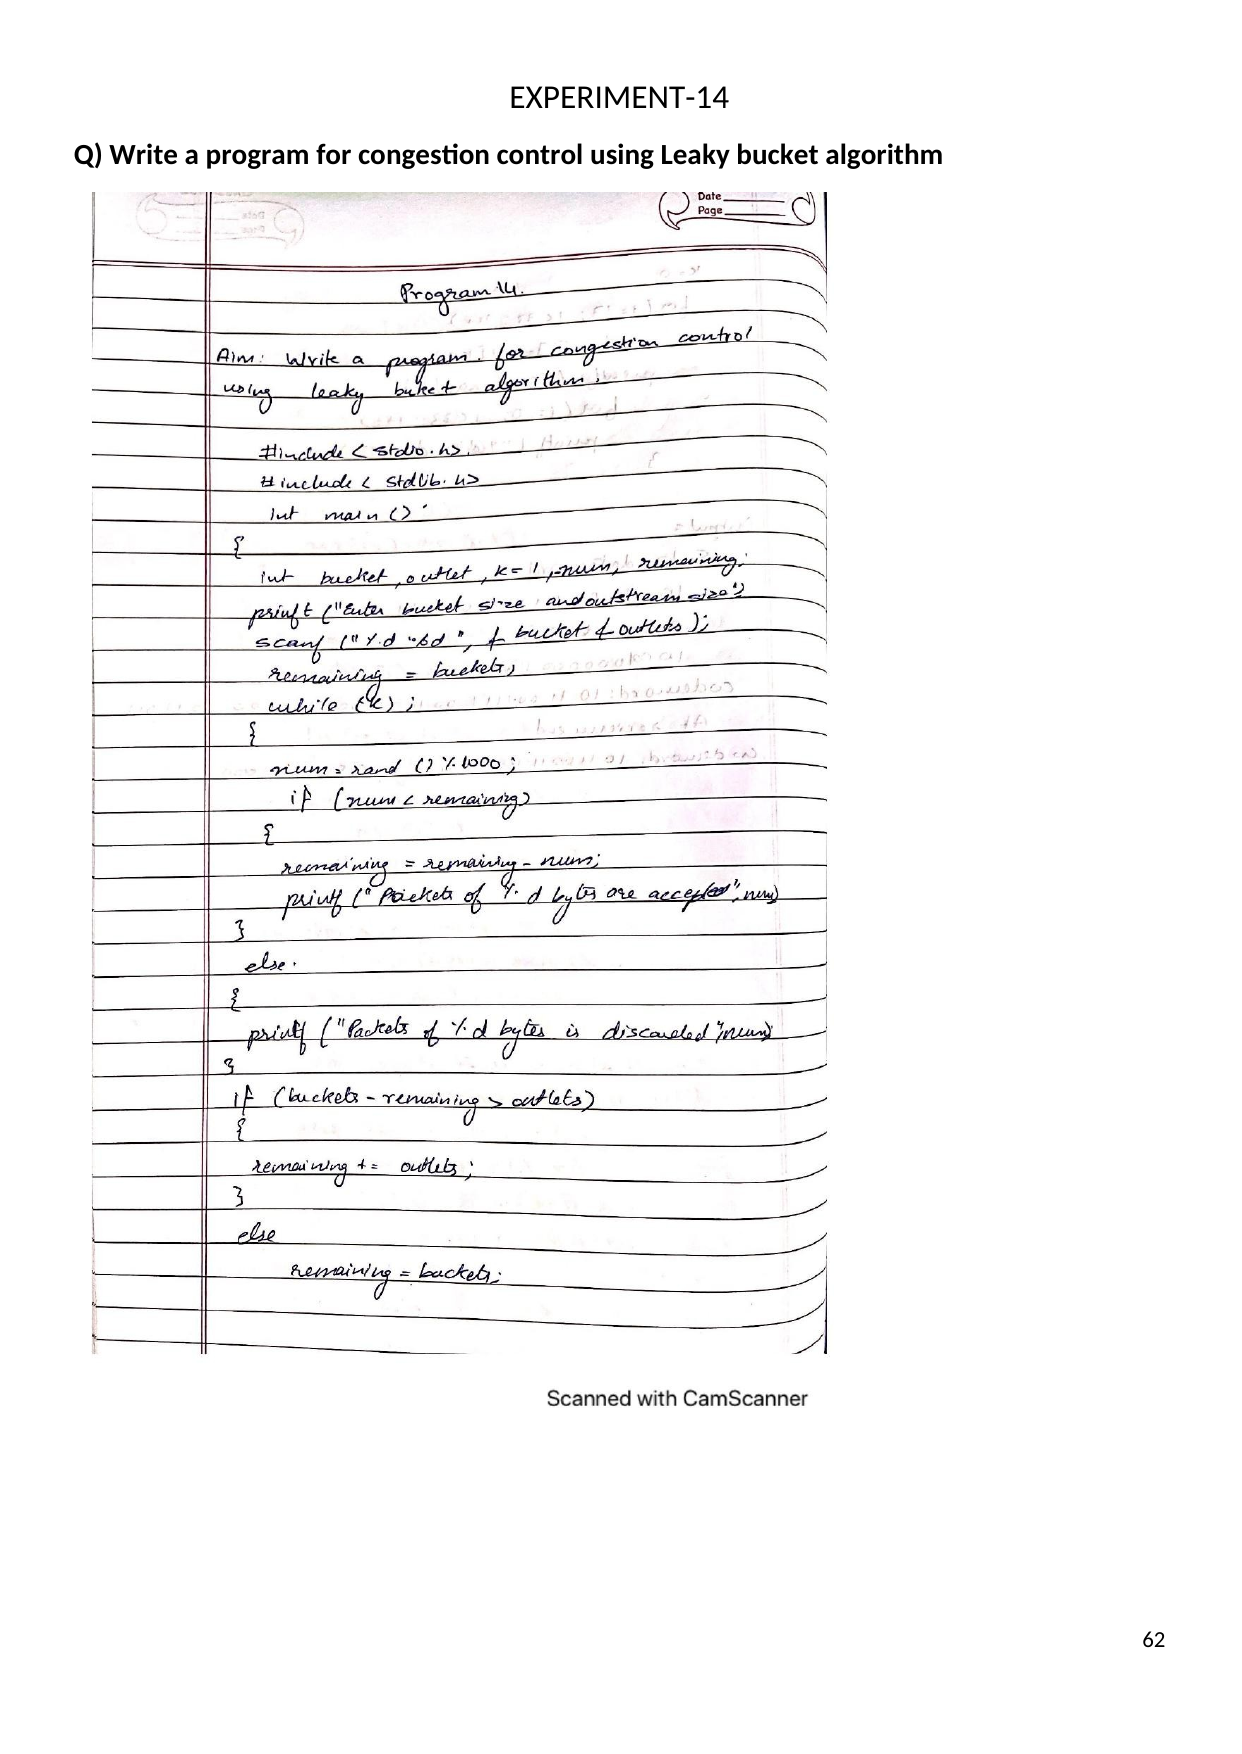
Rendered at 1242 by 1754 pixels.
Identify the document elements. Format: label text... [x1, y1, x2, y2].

picture [91, 192, 834, 1408]
text Q) Write a program for congestion control using Leaky bucket algorithm [73, 136, 1185, 171]
text EXPERIMENT-14 [155, 76, 1084, 116]
